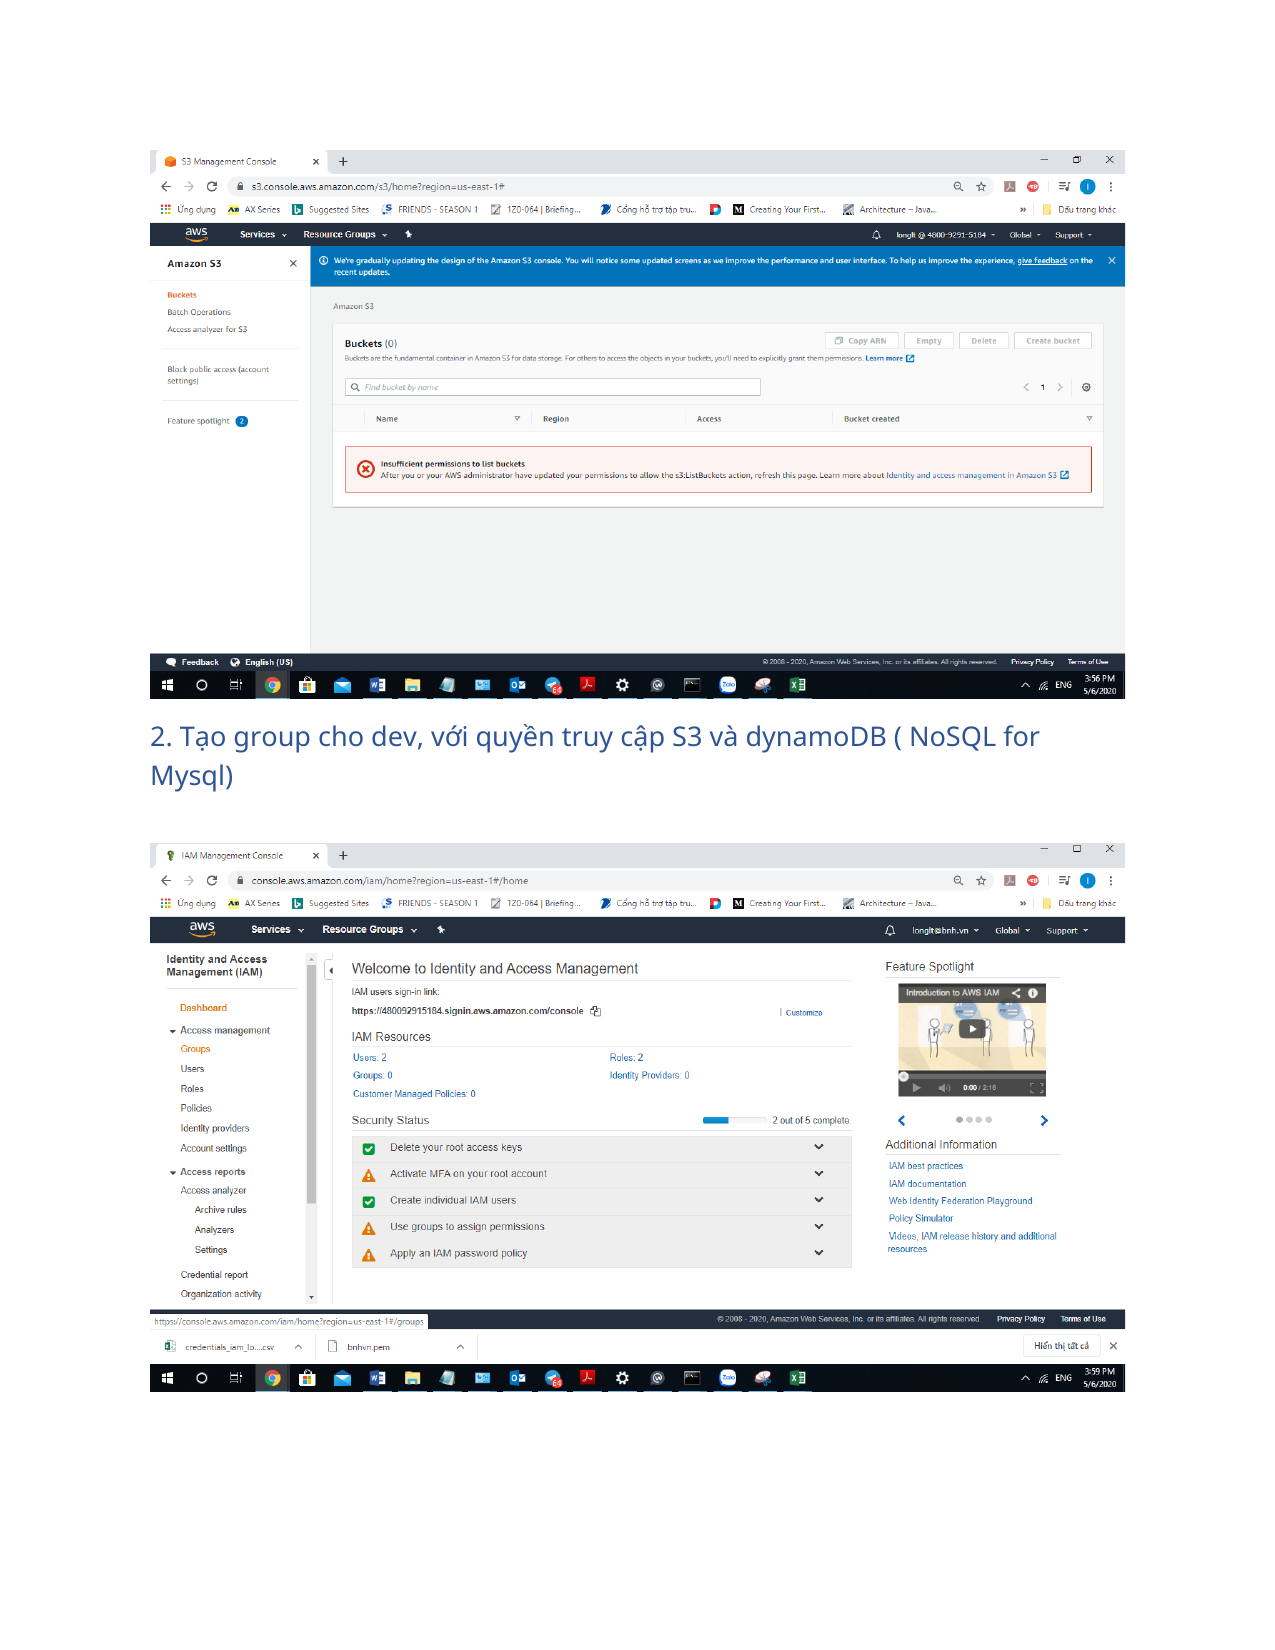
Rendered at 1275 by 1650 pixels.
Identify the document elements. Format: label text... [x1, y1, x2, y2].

subtitle 2. Tạo group cho dev, với quyền truy cập S3 và dynamoDB ( NoSQL for Mysql) [150, 717, 1125, 794]
picture [150, 150, 1125, 699]
picture [150, 843, 1125, 1392]
